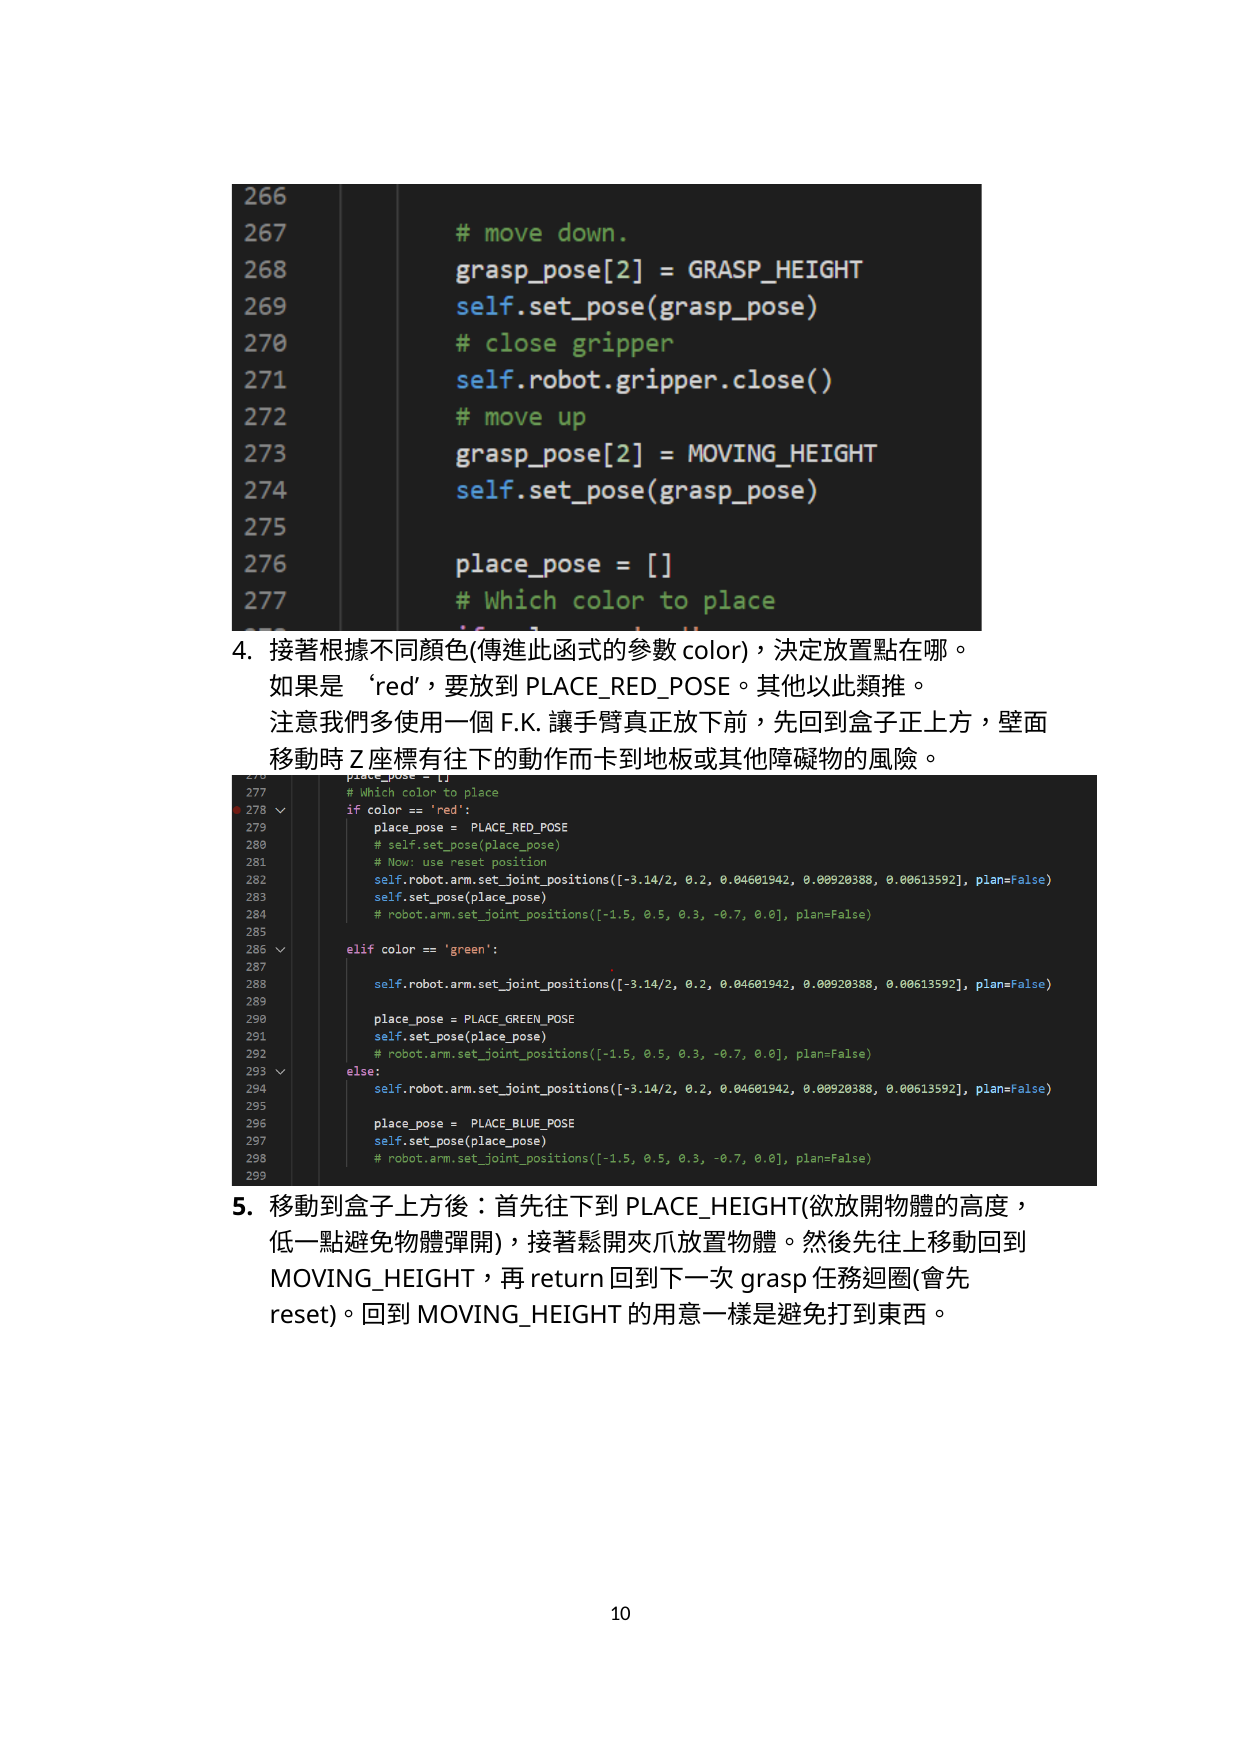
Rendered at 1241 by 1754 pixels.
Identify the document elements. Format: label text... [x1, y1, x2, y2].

list 移動到盒子上方後：首先往下到 PLACE_HEIGHT(欲放開物體的高度，低一點避免物體彈開)，接著鬆開夾爪放置物體。然後先往上移動回到MOVING_HEIGHT，再return回到下一次 grasp任務迴圈(會先reset)。回到MOVING_HEIGHT的用意一樣是避免打到東西。 [232, 1186, 1053, 1331]
picture [231, 184, 982, 631]
list 接著根據不同顏色(傳進此函式的參數color)，決定放置點在哪。 [232, 630, 1053, 667]
list 如果是 ‘red’，要放到 PLACE_RED_POSE。其他以此類推。 [269, 667, 1053, 703]
list 注意我們多使用一個 F.K. 讓手臂真正放下前，先回到盒子正上方，壁面移動時Z座標有往下的動作而卡到地板或其他障礙物的風險。 [269, 703, 1053, 775]
picture [231, 775, 1097, 1186]
